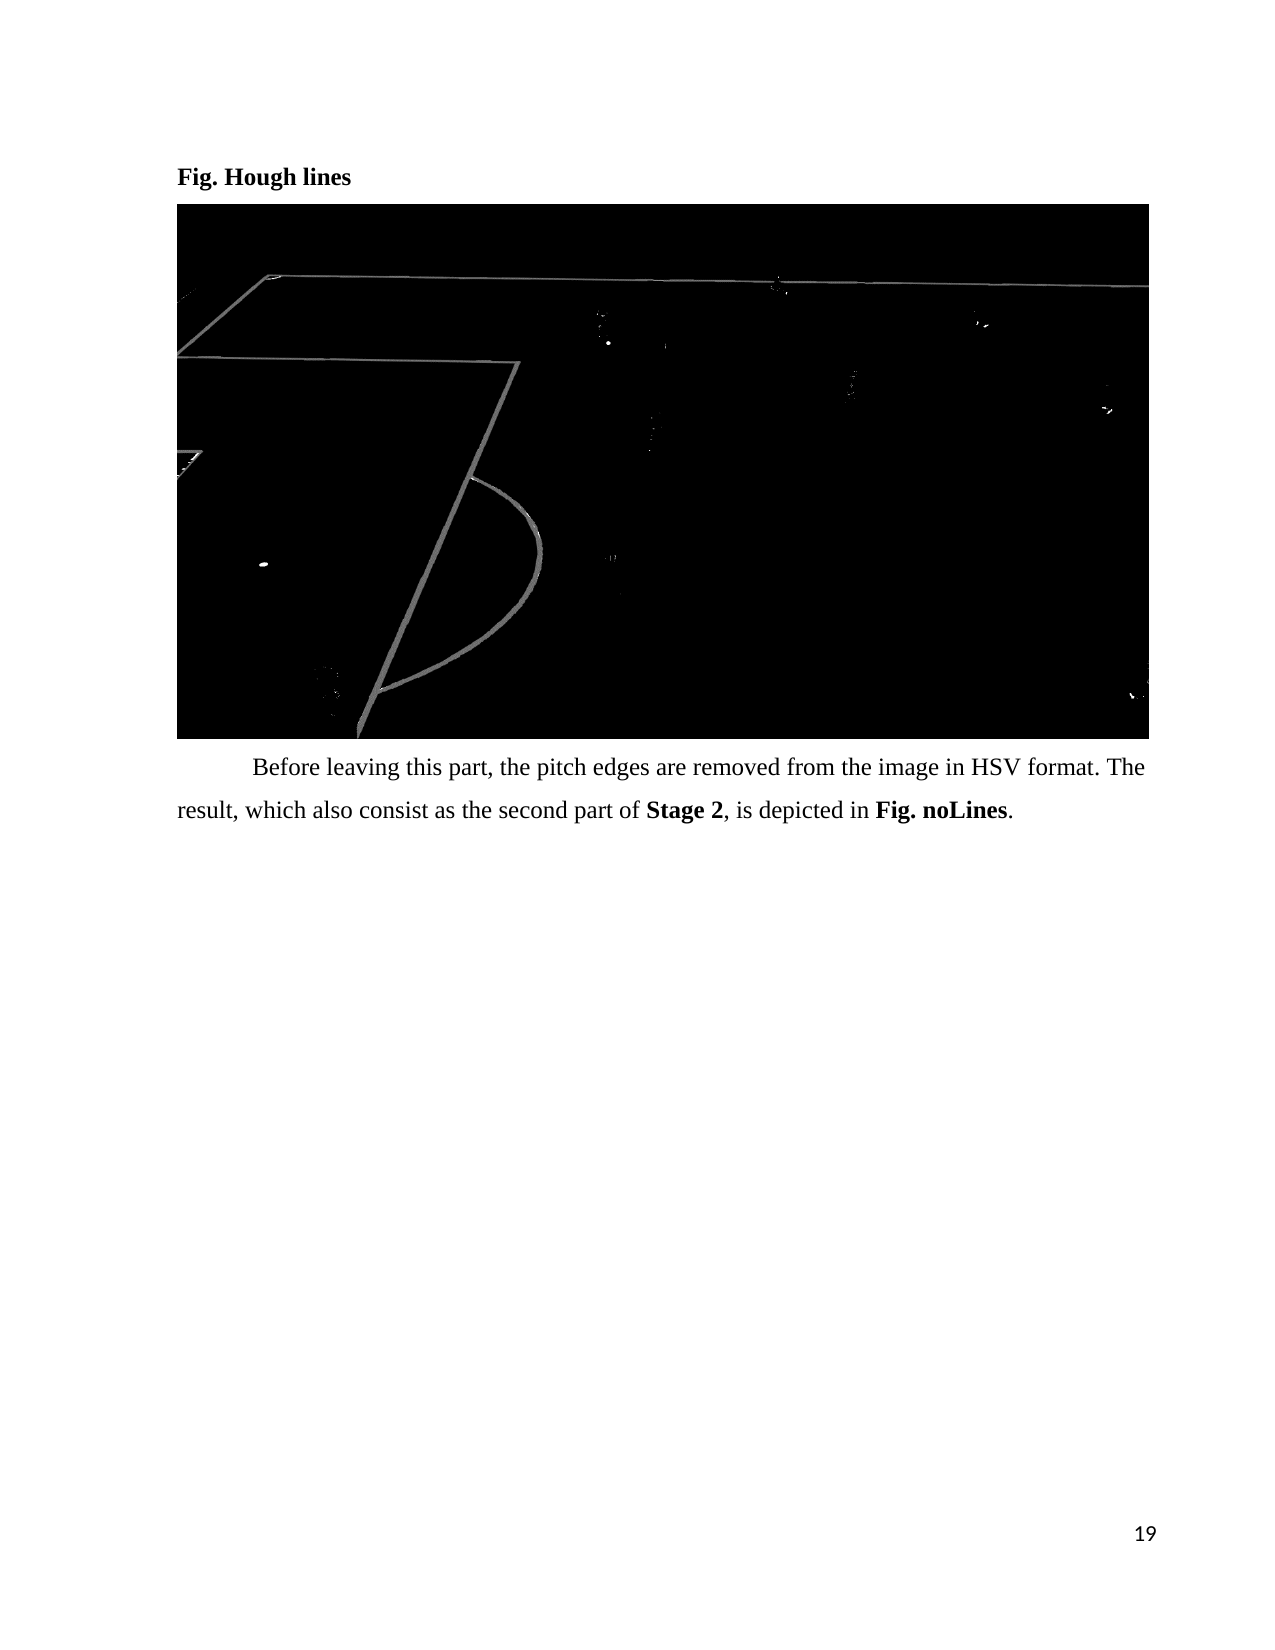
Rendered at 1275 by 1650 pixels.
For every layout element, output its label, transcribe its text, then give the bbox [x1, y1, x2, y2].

text Fig. Hough lines [177, 162, 1156, 190]
picture [177, 204, 1149, 739]
text Before leaving this part, the pitch edges are removed from the image in HSV format. The result, which also consist as the second part of Stage 2, is depicted in Fig. noLines. [177, 752, 1156, 824]
